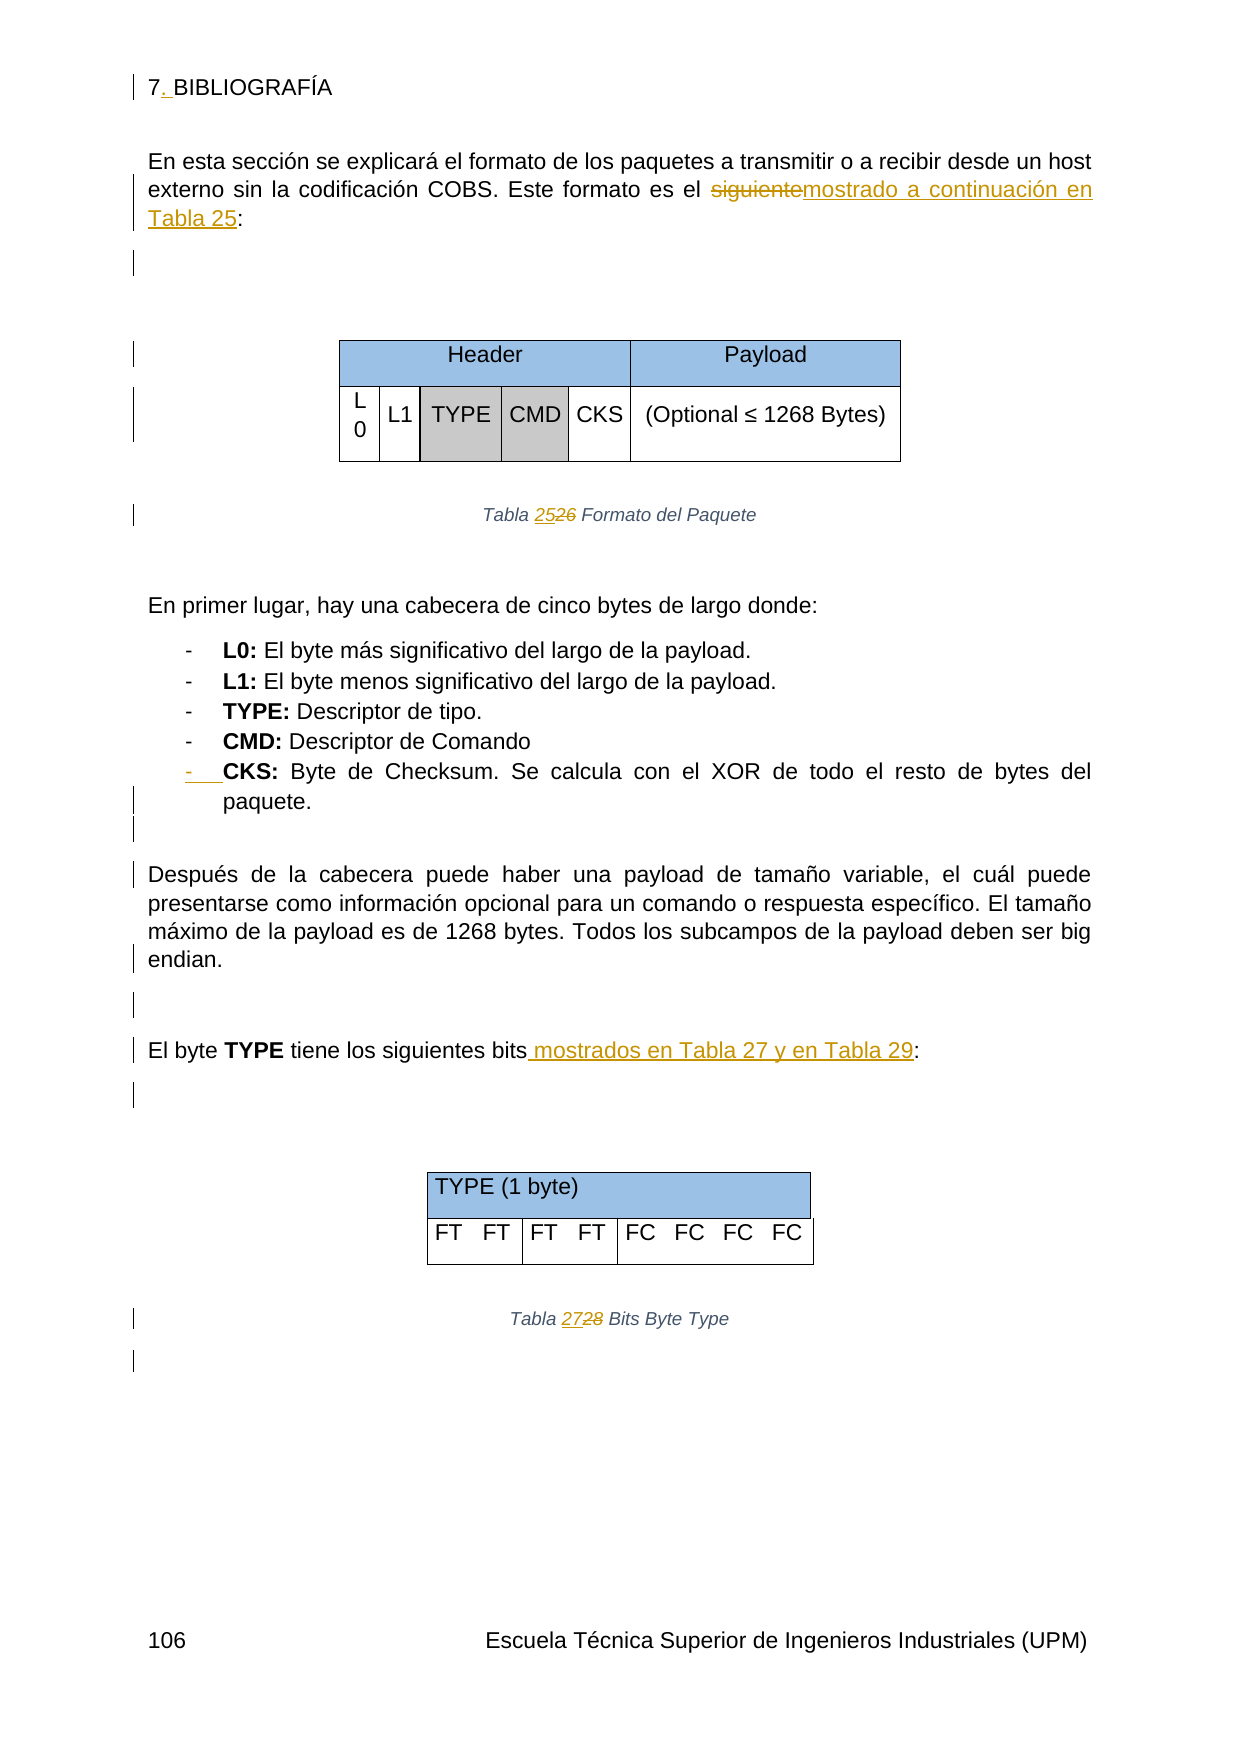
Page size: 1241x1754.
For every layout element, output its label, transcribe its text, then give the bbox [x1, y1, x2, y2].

list L1: El byte menos significativo del largo de la payload. [185, 667, 1092, 695]
table_cell FT [523, 1219, 570, 1264]
table_header Payload [631, 341, 900, 386]
text En esta sección se explicará el formato de los paquetes a transmitir o a recibir desde un host externo sin la codificación COBS. Este formato es el : [148, 148, 1092, 231]
table_header TYPE (1 byte) [428, 1173, 810, 1218]
text Tabla Formato del Paquete [148, 504, 1092, 526]
table_cell FC [667, 1219, 715, 1264]
table_cell FT [428, 1219, 475, 1264]
list TYPE: Descriptor de tipo. [185, 697, 1092, 725]
table_cell CKS [569, 387, 630, 461]
text El byte TYPE tiene los siguientes bits: [148, 1037, 1092, 1063]
table_cell FT [570, 1219, 617, 1264]
table_cell L0 [340, 387, 379, 461]
table_cell FC [764, 1218, 813, 1264]
table_cell CMD [502, 387, 568, 461]
table_cell FC [715, 1219, 764, 1264]
list CKS: Byte de Checksum. Se calcula con el XOR de todo el resto de bytes del paquete. [185, 757, 1092, 814]
table_cell L1 [380, 387, 419, 461]
text Tabla Bits Byte Type [148, 1308, 1092, 1329]
table_cell TYPE [421, 387, 501, 461]
text En primer lugar, hay una cabecera de cinco bytes de largo donde: [148, 592, 1092, 618]
list CMD: Descriptor de Comando [185, 727, 1092, 755]
table_cell (Optional ≤ 1268 Bytes) [631, 387, 900, 461]
list L0: El byte más significativo del largo de la payload. [185, 637, 1092, 665]
text Después de la cabecera puede haber una payload de tamaño variable, el cuál puede presentarse como información opcional para un comando o respuesta específico. El tamaño máximo de la payload es de 1268 bytes. Todos los subcampos de la payload deben ser big endian. [148, 861, 1092, 973]
table_cell FT [475, 1219, 522, 1264]
table_header Header [340, 341, 630, 386]
table_cell FC [618, 1219, 667, 1264]
